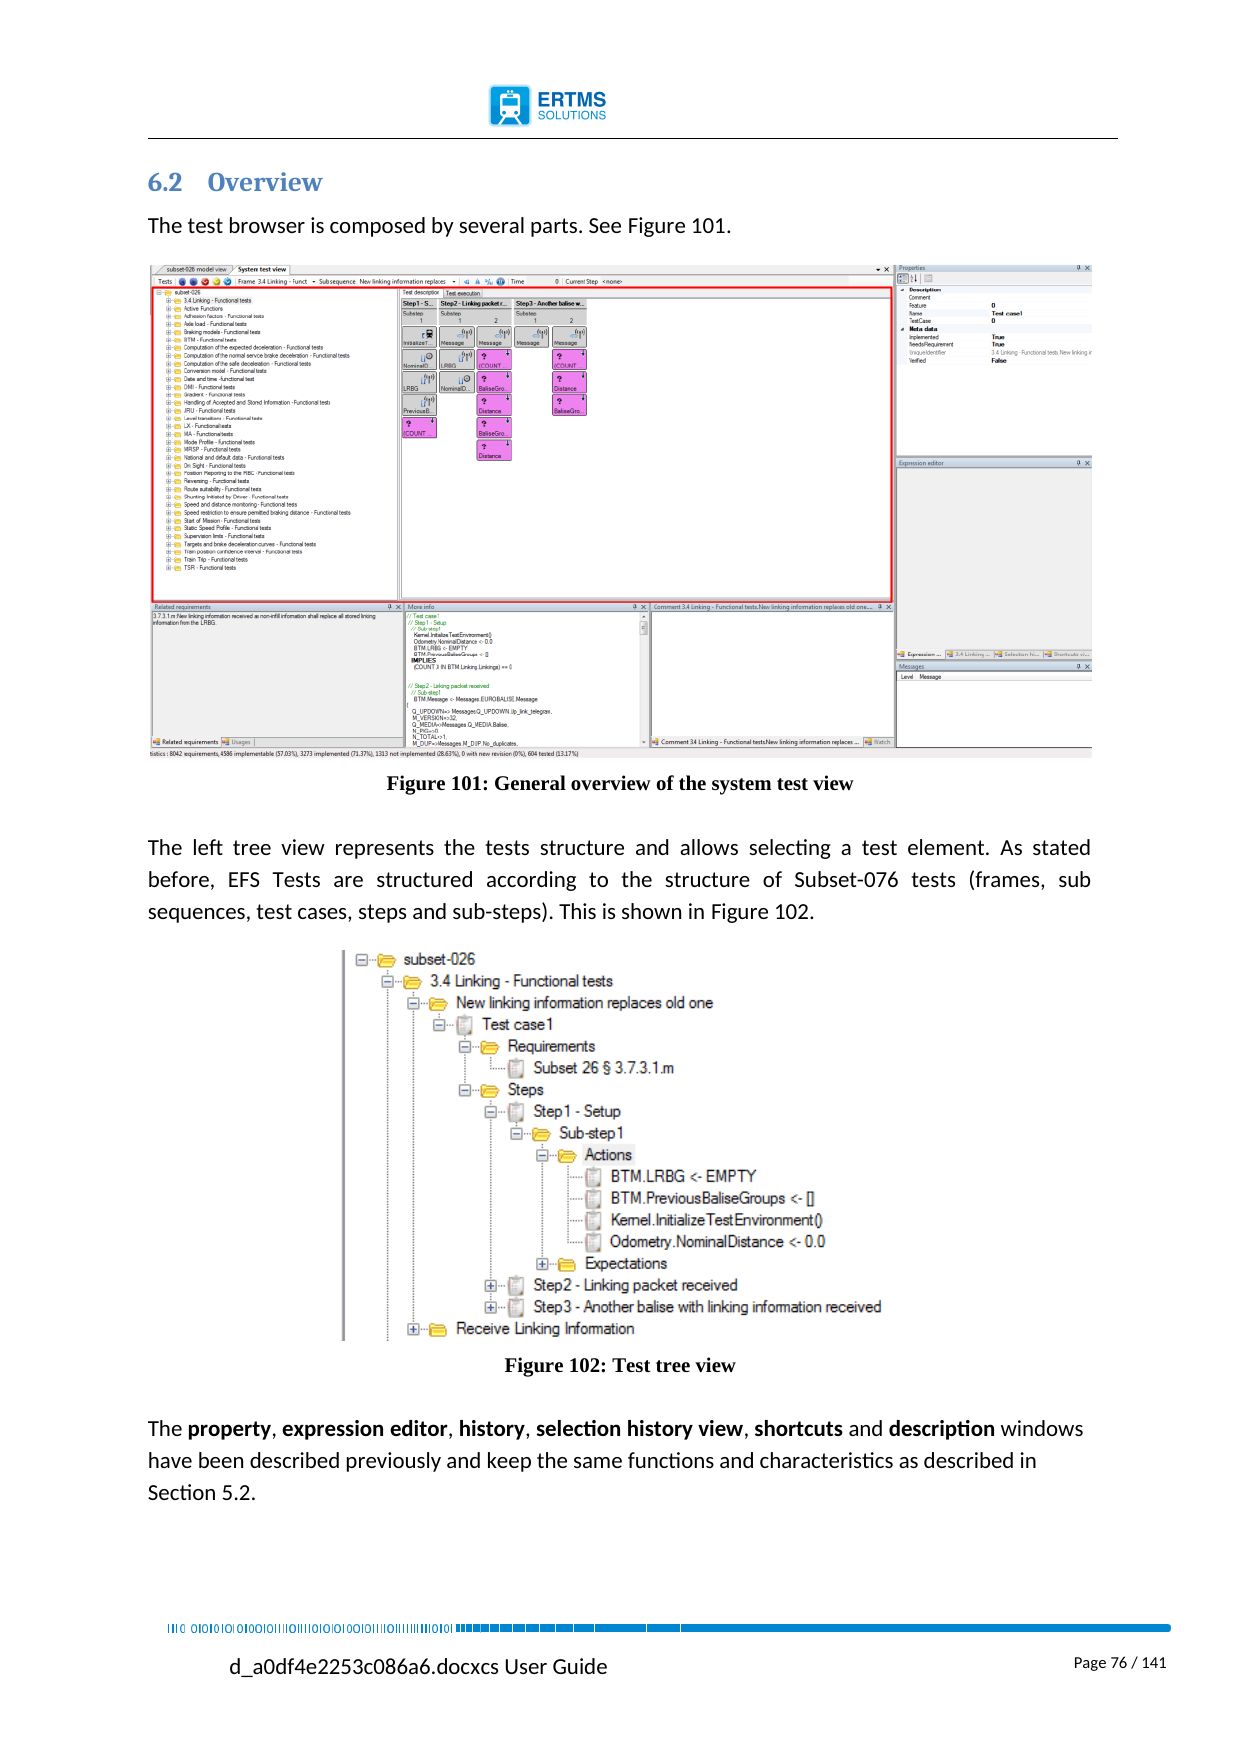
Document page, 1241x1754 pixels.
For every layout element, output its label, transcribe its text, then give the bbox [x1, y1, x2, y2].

text Figure 102: Test tree view [148, 1353, 1093, 1377]
text Figure 101: General overview of the system test view [148, 771, 1093, 795]
picture [167, 1624, 1171, 1633]
picture [341, 950, 899, 1341]
text The left tree view represents the tests structure and allows selecting a test element. As stated before, EFS Tests are structured according to the structure of Subset-076 tests (frames, sub sequences, test cases, steps and sub-steps). This is shown in Figure 102. [148, 833, 1093, 925]
subtitle Overview [148, 167, 1093, 198]
picture [477, 73, 617, 138]
text The property, expression editor, history, selection history view, shortcuts and description windows have been described previously and keep the same functions and characteristics as described in Section 5.2. [148, 1414, 1093, 1507]
text The test browser is composed by several parts. See Figure 101. [148, 211, 1093, 239]
